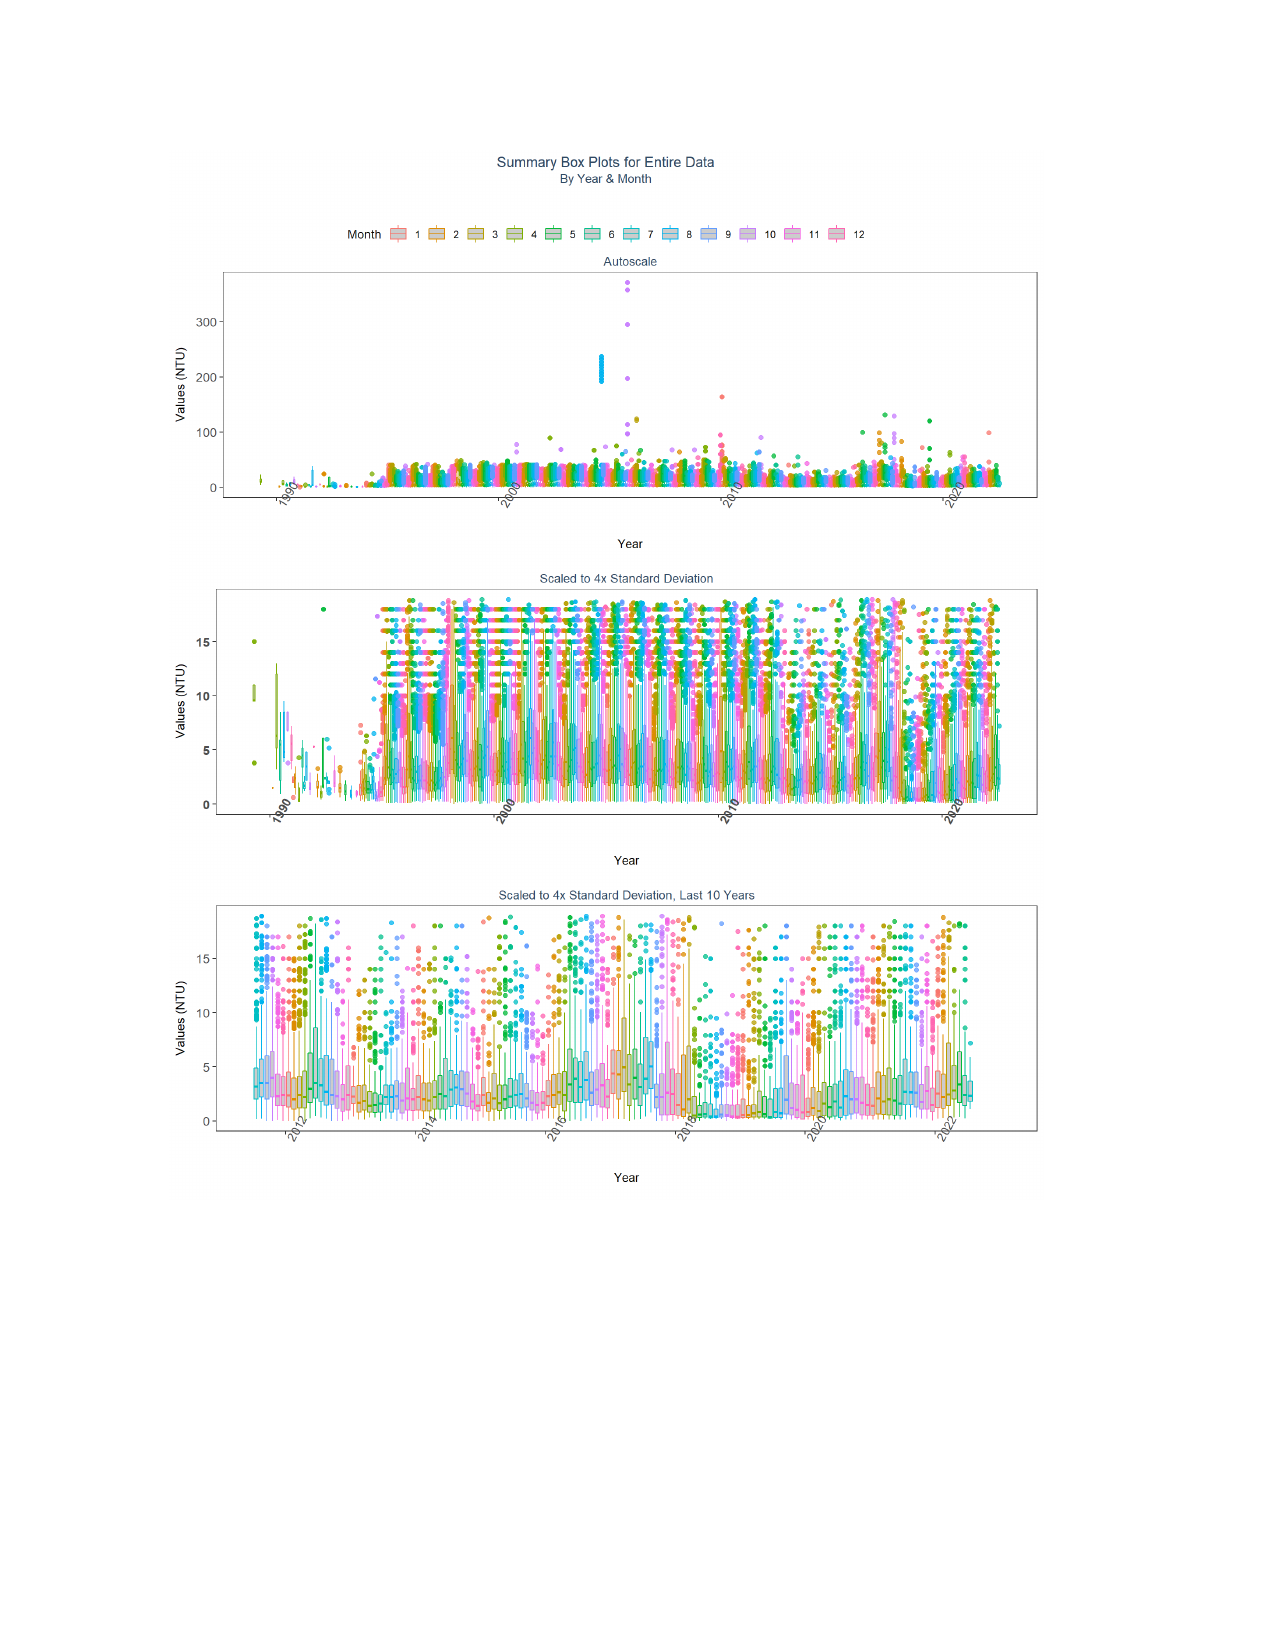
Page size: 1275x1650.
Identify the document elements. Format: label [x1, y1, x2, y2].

picture [168, 150, 1044, 1200]
